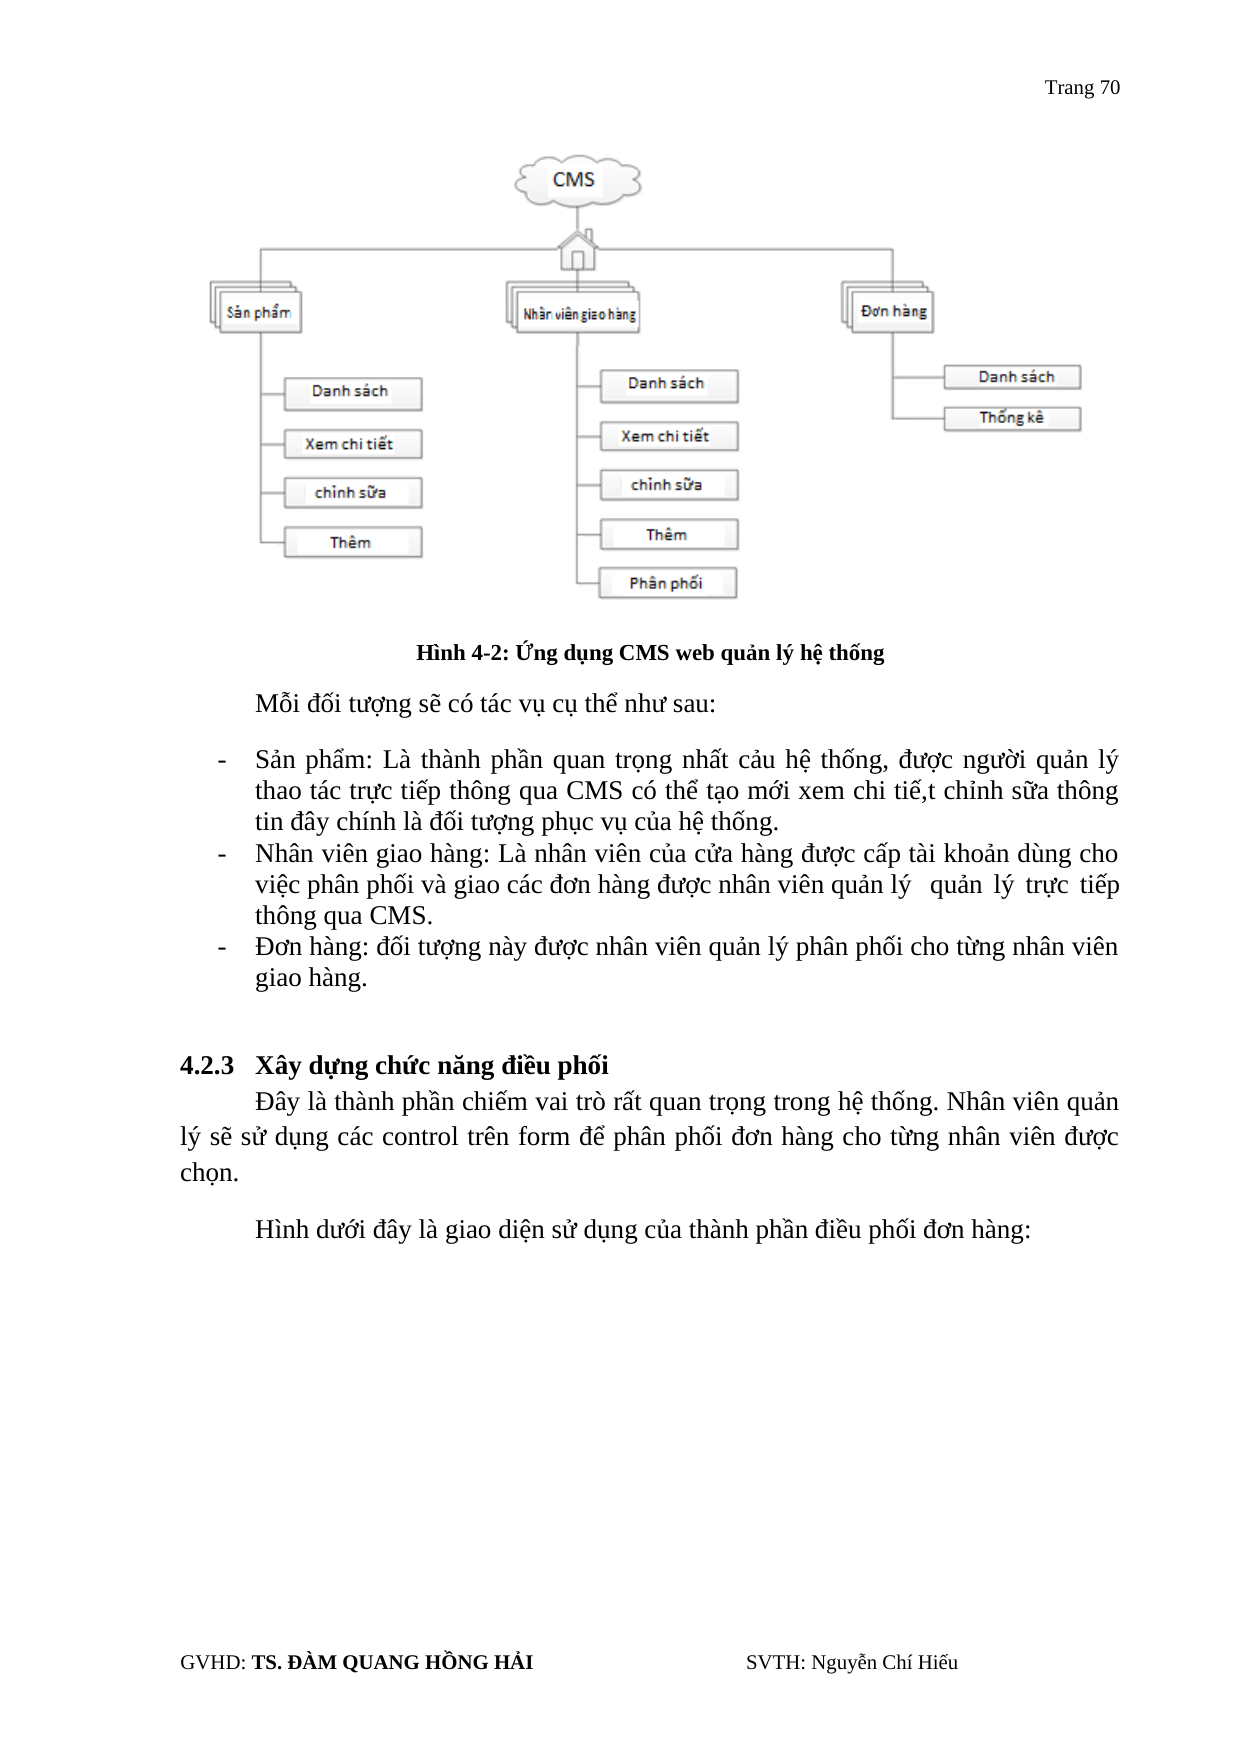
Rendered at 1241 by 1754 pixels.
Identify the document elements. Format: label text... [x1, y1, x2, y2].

text Mỗi đối tượng sẽ có tác vụ cụ thể như sau: [180, 687, 1120, 718]
list Sản phẩm: Là thành phần quan trọng nhất cảu hệ thống, được người quản lý thao tác trực tiếp thông qua CMS có thể tạo mới xem chi tiế,t chỉnh sữa thông tin đây chính là đối tượng phục vụ của hệ thống. [217, 743, 1120, 837]
text Đây là thành phần chiếm vai trò rất quan trọng trong hệ thống. Nhân viên quản lý sẽ sử dụng các control trên form để phân phối đơn hàng cho từng nhân viên được chọn. [180, 1085, 1120, 1187]
text Hình dưới đây là giao diện sử dụng của thành phần điều phối đơn hàng: [180, 1213, 1120, 1244]
list Nhân viên giao hàng: Là nhân viên của cửa hàng được cấp tài khoản dùng cho việc phân phối và giao các đơn hàng được nhân viên quản lý quản lý trực tiếp thông qua CMS. [217, 837, 1120, 930]
list Đơn hàng: đối tượng này được nhân viên quản lý phân phối cho từng nhân viên giao hàng. [217, 930, 1120, 992]
picture [193, 150, 1107, 614]
text Hình 4-2: Ứng dụng CMS web quản lý hệ thống [180, 639, 1120, 666]
subtitle Xây dựng chức năng điều phối [180, 1049, 1120, 1080]
